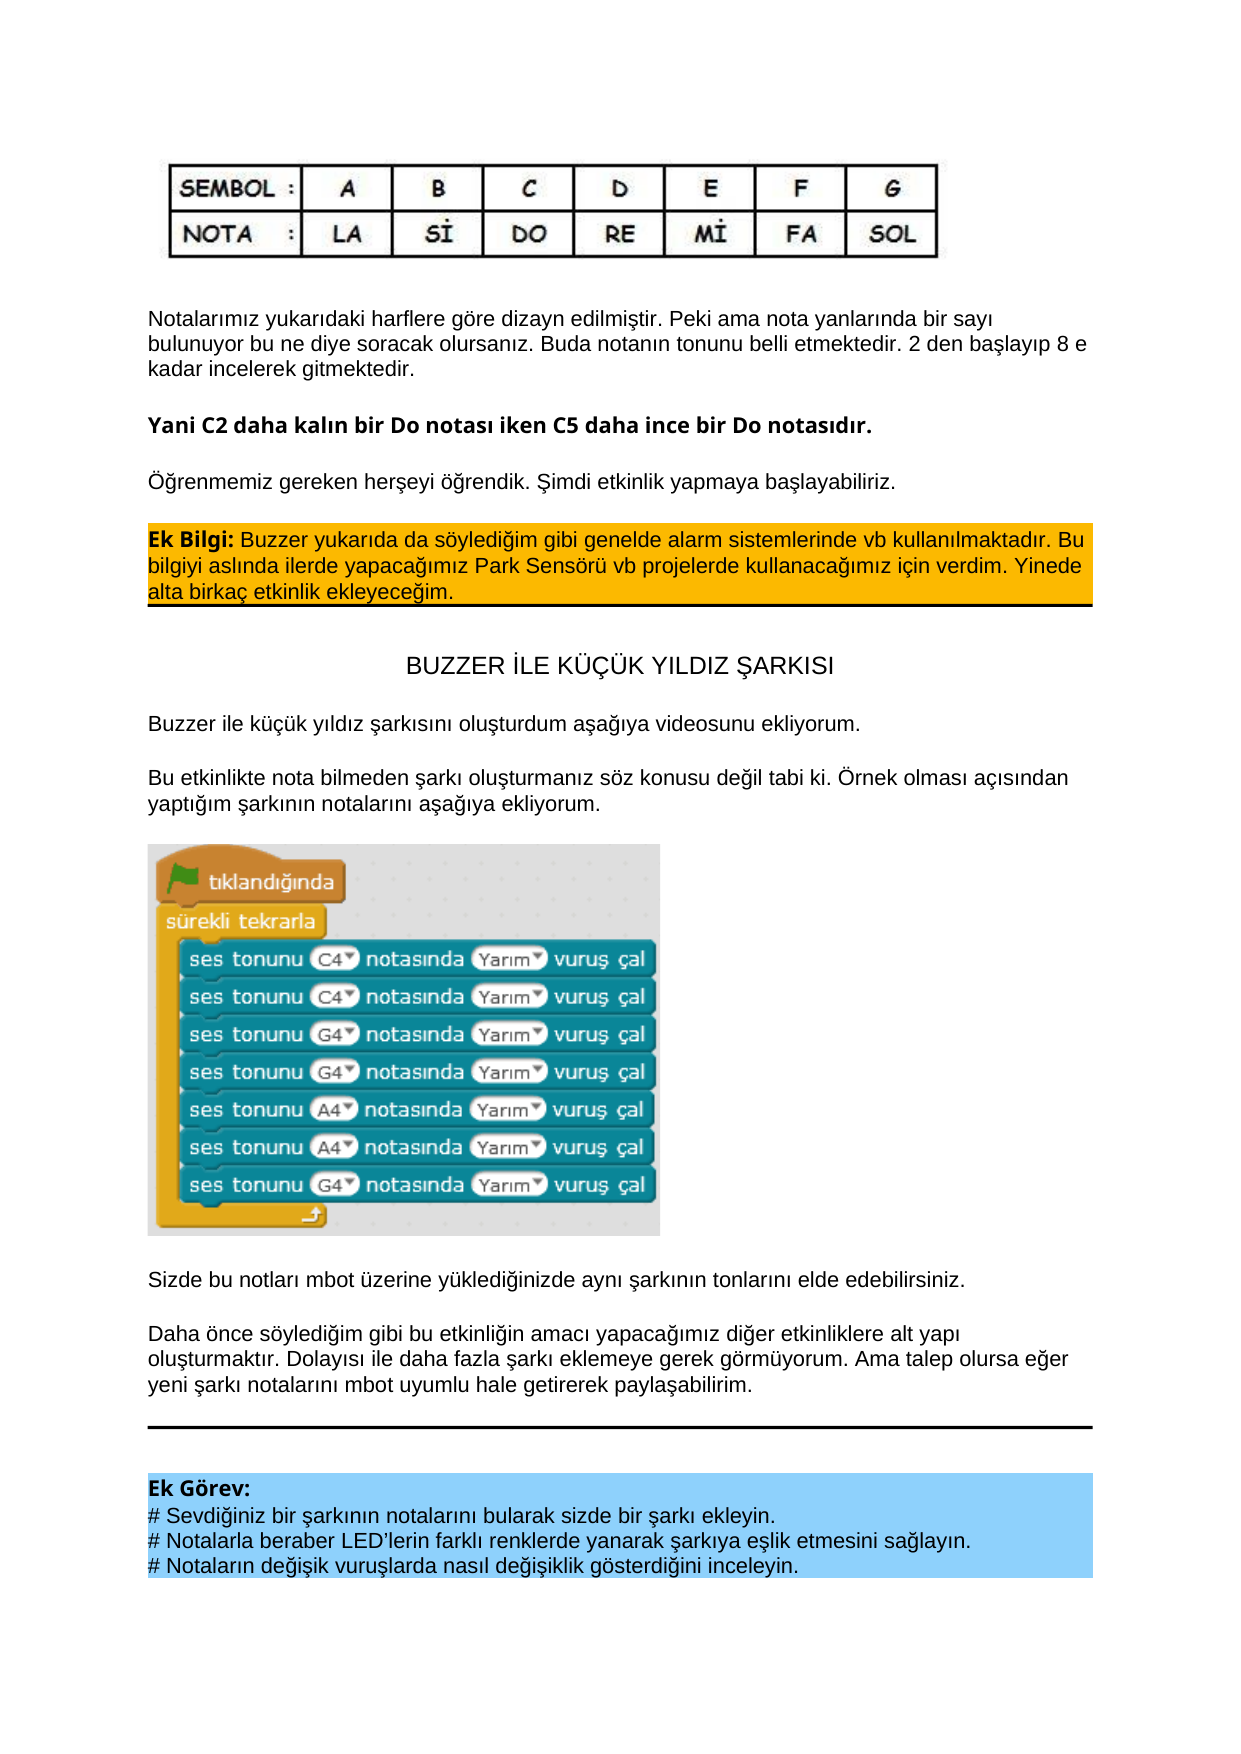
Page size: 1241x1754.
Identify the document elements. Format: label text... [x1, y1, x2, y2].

text Yani C2 daha kalın bir Do notası iken C5 daha ince bir Do notasıdır. [148, 410, 1093, 440]
text Notalarımız yukarıdaki harflere göre dizayn edilmiştir. Peki ama nota yanlarında bir sayı bulunuyor bu ne diye soracak olursanız. Buda notanın tonunu belli etmektedir. 2 den başlayıp 8 e kadar incelerek gitmektedir. [148, 305, 1093, 381]
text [148, 1473, 1093, 1578]
text Daha önce söylediğim gibi bu etkinliğin amacı yapacağımız diğer etkinliklere alt yapı oluşturmaktır. Dolayısı ile daha fazla şarkı eklemeye gerek görmüyorum. Ama talep olursa eğer yeni şarkı notalarını mbot uyumlu hale getirerek paylaşabilirim. [148, 1321, 1093, 1397]
picture [147, 844, 661, 1236]
text Buzzer ile küçük yıldız şarkısını oluşturdum aşağıya videosunu ekliyorum. [148, 711, 1093, 736]
subtitle BUZZER İLE KÜÇÜK YILDIZ ŞARKISI [148, 651, 1093, 679]
text Bu etkinlikte nota bilmeden şarkı oluşturmanız söz konusu değil tabi ki. Örnek olması açısından yaptığım şarkının notalarını aşağıya ekliyorum. [148, 765, 1093, 816]
text Sizde bu notları mbot üzerine yüklediğinizde aynı şarkının tonlarını elde edebilirsiniz. [148, 1267, 1093, 1292]
picture [147, 147, 954, 274]
text Öğrenmemiz gereken herşeyi öğrendik. Şimdi etkinlik yapmaya başlayabiliriz. [148, 469, 1093, 494]
text Ek Bilgi: Buzzer yukarıda da söylediğim gibi genelde alarm sistemlerinde vb kullanılmaktadır. Bu bilgiyi aslında ilerde yapacağımız Park Sensörü vb projelerde kullanacağımız için verdim. Yinede alta birkaç etkinlik ekleyeceğim. [148, 523, 1093, 603]
